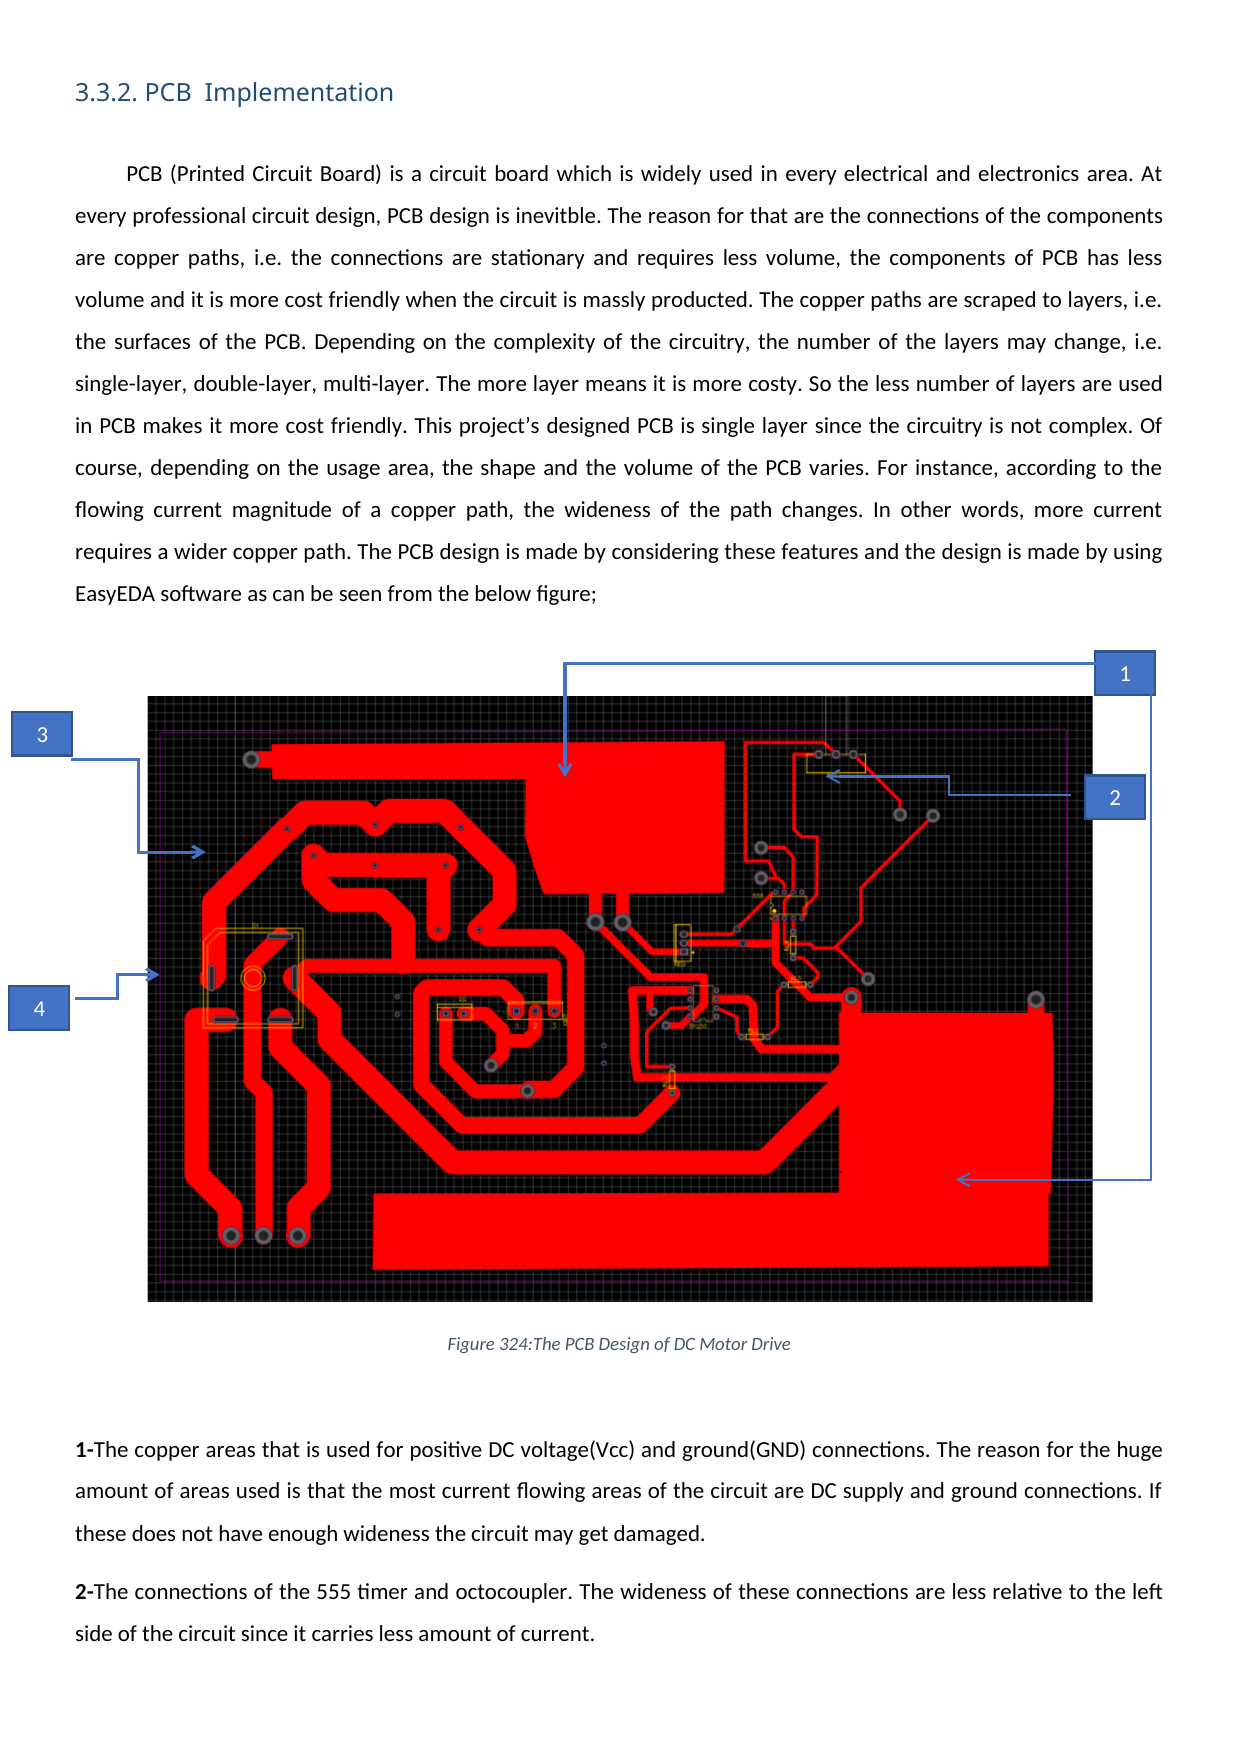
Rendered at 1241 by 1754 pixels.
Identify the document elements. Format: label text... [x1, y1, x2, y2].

text Figure 32:The PCB Design of DC Motor Drive [75, 1332, 1165, 1355]
subtitle 3.3.2. PCB Implementation [75, 75, 1165, 109]
text 1-The copper areas that is used for positive DC voltage(Vcc) and ground(GND) connections. The reason for the huge amount of areas used is that the most current flowing areas of the circuit are DC supply and ground connections. If these does not have enough wideness the circuit may get damaged. [75, 1435, 1165, 1547]
text 2-The connections of the 555 timer and octocoupler. The wideness of these connections are less relative to the left side of the circuit since it carries less amount of current. [75, 1577, 1165, 1647]
picture [147, 696, 1093, 1302]
text PCB (Printed Circuit Board) is a circuit board which is widely used in every electrical and electronics area. At every professional circuit design, PCB design is inevitble. The reason for that are the connections of the components are copper paths, i.e. the connections are stationary and requires less volume, the components of PCB has less volume and it is more cost friendly when the circuit is massly producted. The copper paths are scraped to layers, i.e. the surfaces of the PCB. Depending on the complexity of the circuitry, the number of the layers may change, i.e. single-layer, double-layer, multi-layer. The more layer means it is more costy. So the less number of layers are used in PCB makes it more cost friendly. This project’s designed PCB is single layer since the circuitry is not complex. Of course, depending on the usage area, the shape and the volume of the PCB varies. For instance, according to the flowing current magnitude of a copper path, the wideness of the path changes. In other words, more current requires a wider copper path. The PCB design is made by considering these features and the design is made by using EasyEDA software as can be seen from the below figure; [75, 159, 1165, 607]
